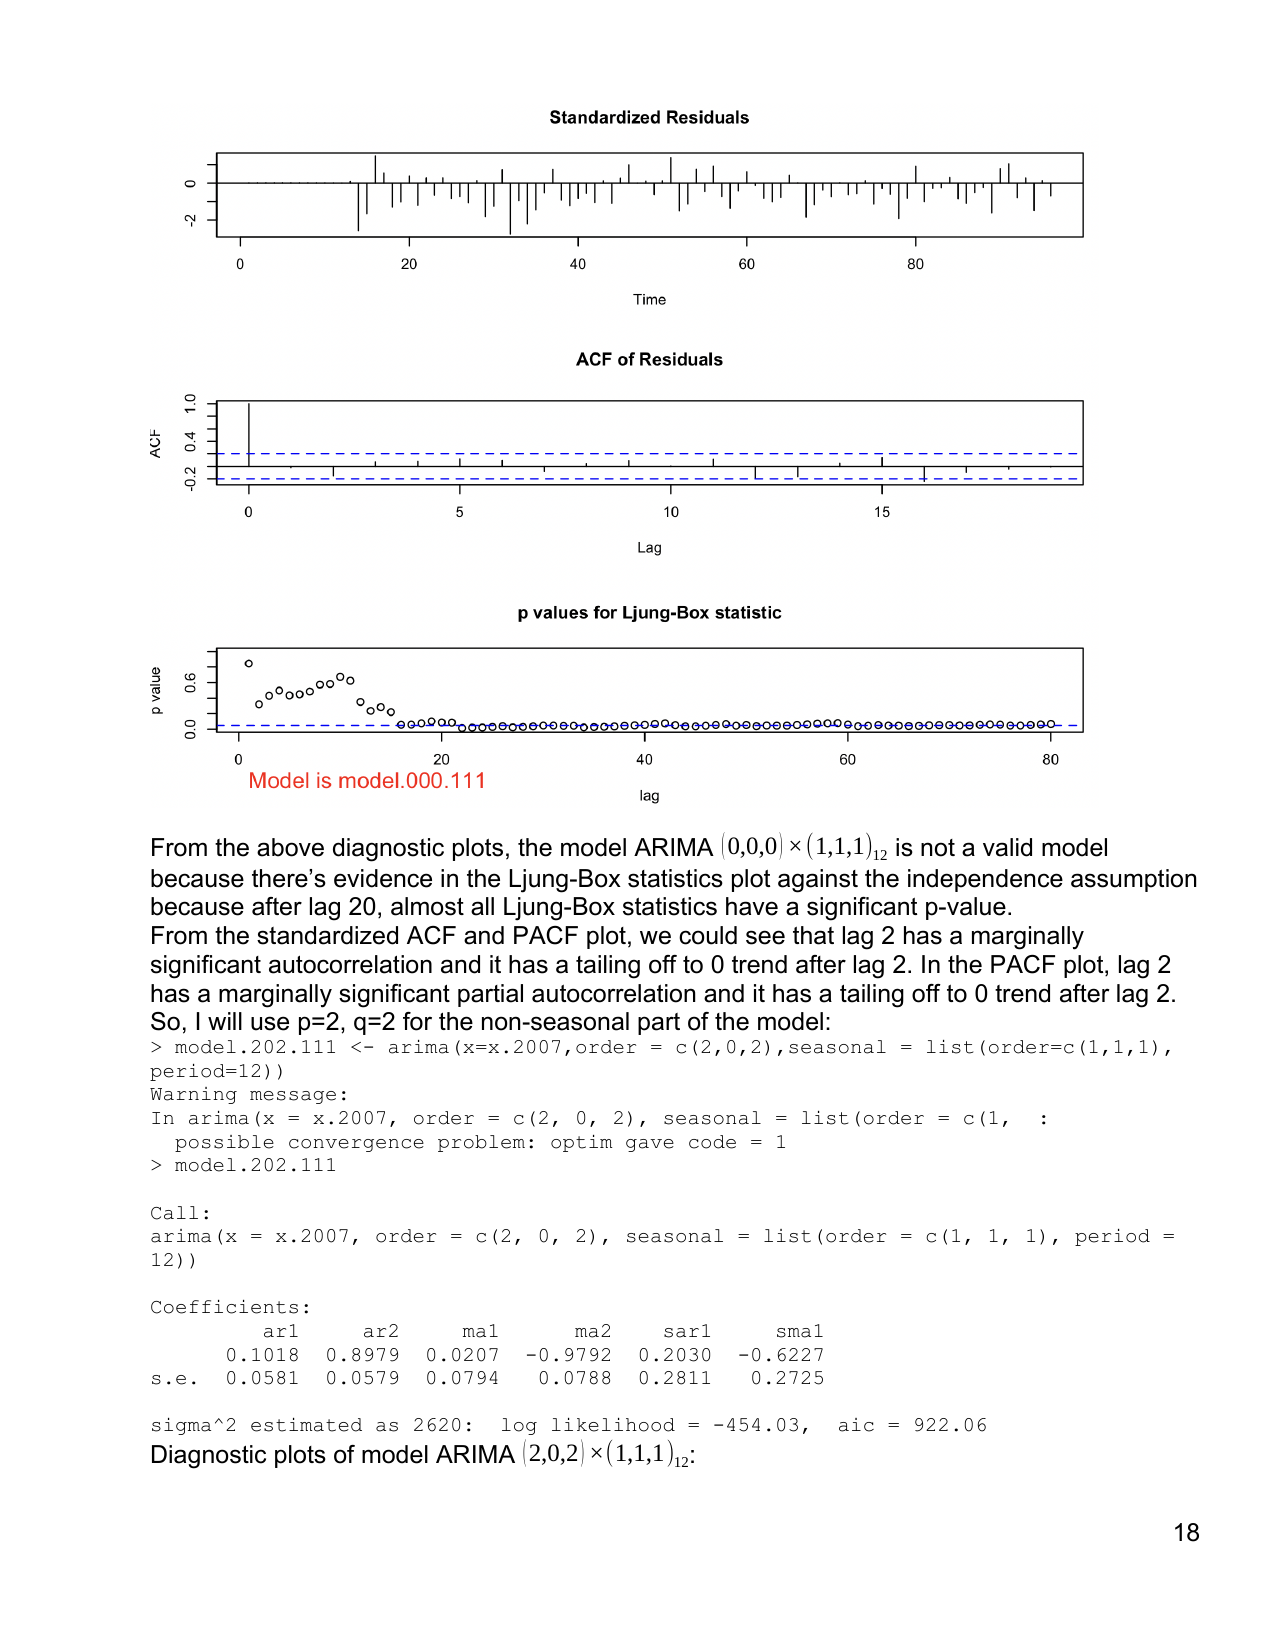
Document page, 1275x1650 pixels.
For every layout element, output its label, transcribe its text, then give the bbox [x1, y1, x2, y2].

text s.e. 0.0581 0.0579 0.0794 0.0788 0.2811 0.2725 [150, 1367, 1200, 1391]
text From the standardized ACF and PACF plot, we could see that lag 2 has a marginally significant autocorrelation and it has a tailing off to 0 trend after lag 2. In the PACF plot, lag 2 has a marginally significant partial autocorrelation and it has a tailing off to 0 trend after lag 2. So, I will use p=2, q=2 for the non-seasonal part of the model: [150, 921, 1200, 1036]
text > model.202.111 <- arima(x=x.2007,order = c(2,0,2),seasonal = list(order=c(1,1,1), period=12)) [150, 1036, 1200, 1083]
text ar1 ar2 ma1 ma2 sar1 sma1 [150, 1320, 1200, 1343]
text Diagnostic plots of model ARIMA : [150, 1438, 1200, 1471]
text In arima(x = x.2007, order = c(2, 0, 2), seasonal = list(order = c(1, : [150, 1107, 1200, 1131]
text 0.1018 0.8979 0.0207 -0.9792 0.2030 -0.6227 [150, 1343, 1200, 1367]
text arima(x = x.2007, order = c(2, 0, 2), seasonal = list(order = c(1, 1, 1), period = 12)) [150, 1225, 1200, 1273]
text possible convergence problem: optim gave code = 1 [150, 1131, 1200, 1154]
text Warning message: [150, 1083, 1200, 1107]
text From the above diagnostic plots, the model ARIMA is not a valid model because there’s evidence in the Ljung-Box statistics plot against the independence assumption because after lag 20, almost all Ljung-Box statistics have a significant p-value. [150, 831, 1200, 921]
text Coefficients: [150, 1296, 1200, 1320]
text sigma^2 estimated as 2620: log likelihood = -454.03, aic = 922.06 [150, 1414, 1200, 1438]
picture [150, 103, 1100, 808]
text > model.202.111 [150, 1154, 1200, 1178]
text Call: [150, 1202, 1200, 1225]
